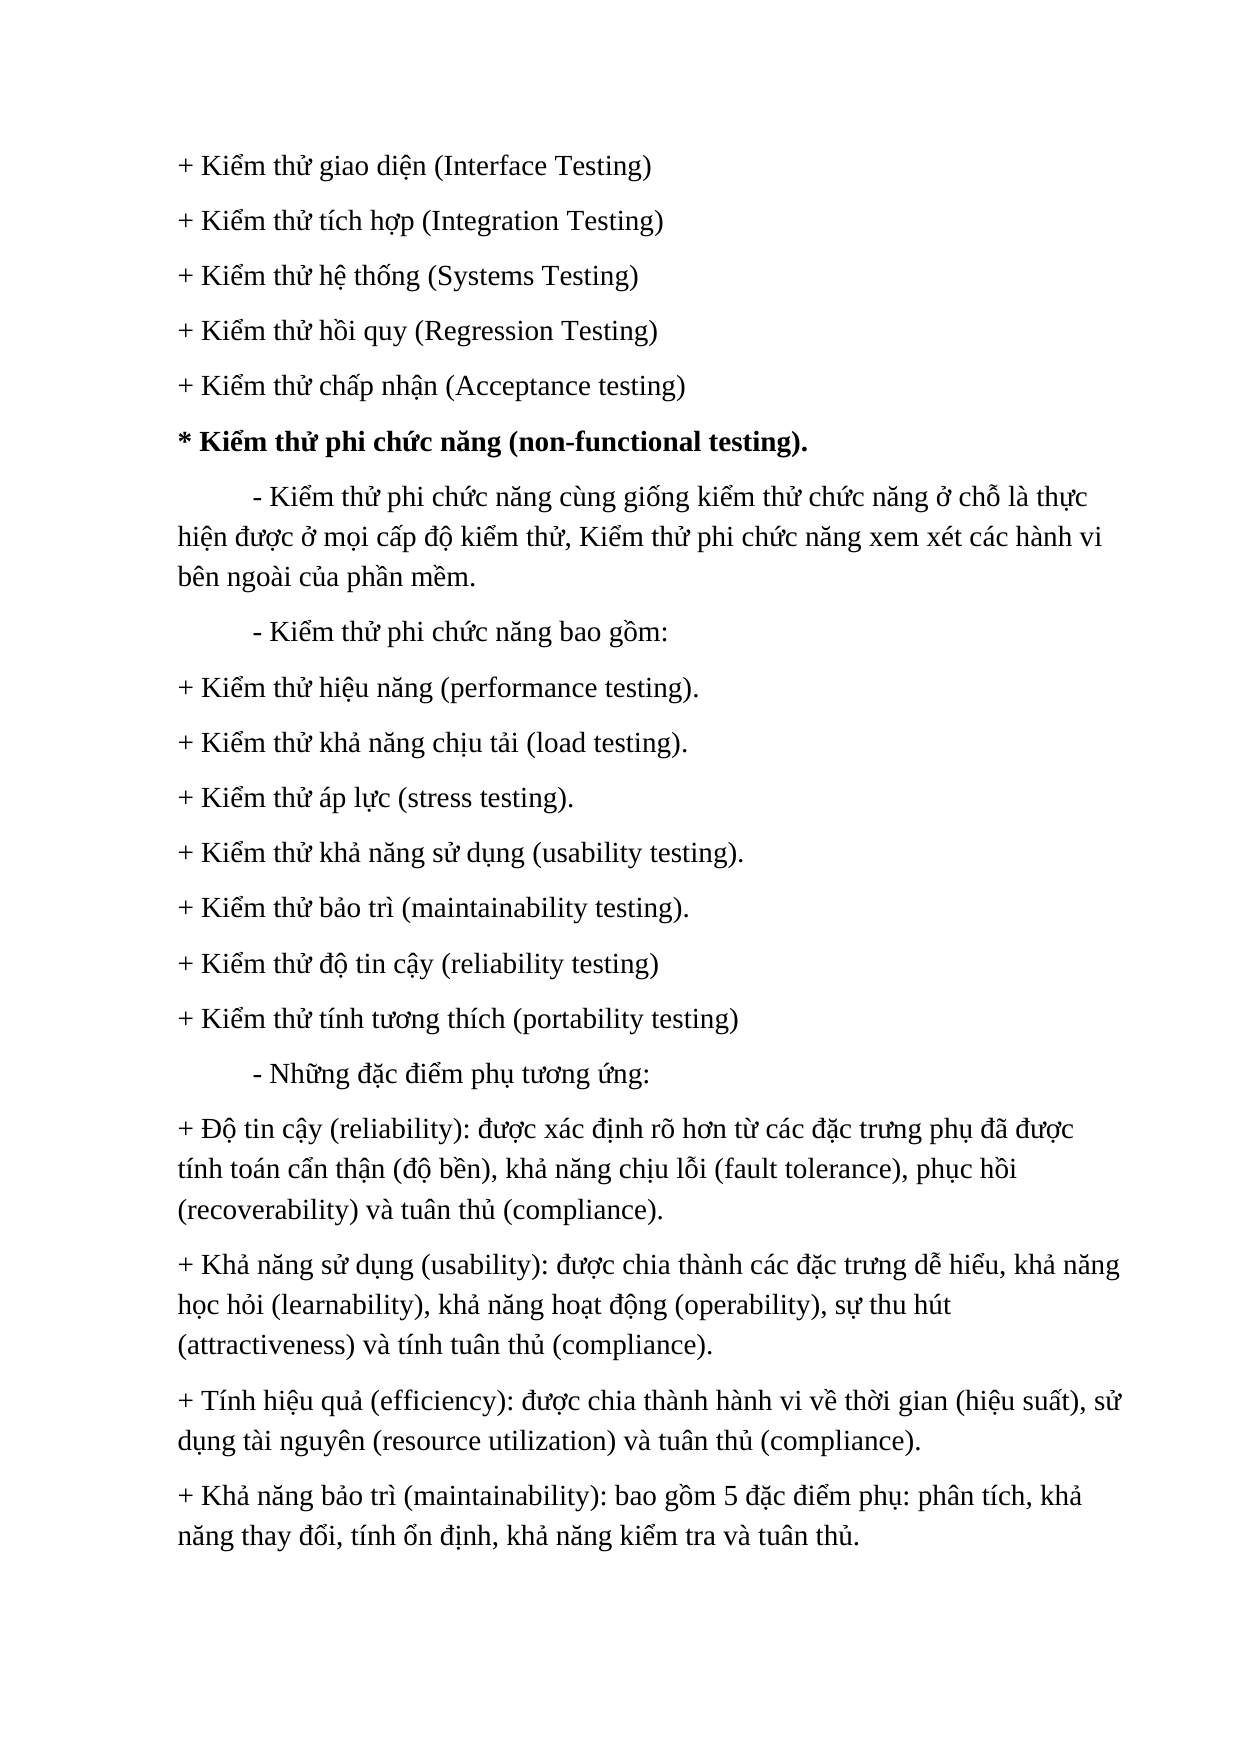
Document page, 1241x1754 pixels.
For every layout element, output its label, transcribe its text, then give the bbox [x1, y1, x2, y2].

text + Kiểm thử bảo trì (maintainability testing). [177, 891, 1122, 924]
text + Kiểm thử tích hợp (Integration Testing) [177, 203, 1122, 236]
text + Kiểm thử hệ thống (Systems Testing) [177, 258, 1122, 292]
text - Những đặc điểm phụ tương ứng: [177, 1056, 1122, 1090]
text + Kiểm thử khả năng sử dụng (usability testing). [177, 835, 1122, 869]
text + Kiểm thử chấp nhận (Acceptance testing) [177, 368, 1122, 402]
text + Tính hiệu quả (efficiency): được chia thành hành vi về thời gian (hiệu suất), sử dụng tài nguyên (resource utilization) và tuân thủ (compliance). [177, 1383, 1122, 1456]
text + Kiểm thử độ tin cậy (reliability testing) [177, 946, 1122, 979]
text + Độ tin cậy (reliability): được xác định rõ hơn từ các đặc trưng phụ đã được tính toán cẩn thận (độ bền), khả năng chịu lỗi (fault tolerance), phục hồi (recoverability) và tuân thủ (compliance). [177, 1111, 1122, 1225]
text + Kiểm thử khả năng chịu tải (load testing). [177, 725, 1122, 758]
text * Kiểm thử phi chức năng (non-functional testing). [177, 424, 1122, 457]
text + Kiểm thử hiệu năng (performance testing). [177, 670, 1122, 703]
text + Kiểm thử hồi quy (Regression Testing) [177, 313, 1122, 347]
text + Khả năng bảo trì (maintainability): bao gồm 5 đặc điểm phụ: phân tích, khả năng thay đổi, tính ổn định, khả năng kiểm tra và tuân thủ. [177, 1478, 1122, 1552]
text + Kiểm thử giao diện (Interface Testing) [177, 148, 1122, 181]
text - Kiểm thử phi chức năng bao gồm: [177, 614, 1122, 648]
text + Kiểm thử tính tương thích (portability testing) [177, 1001, 1122, 1034]
text - Kiểm thử phi chức năng cùng giống kiểm thử chức năng ở chỗ là thực hiện được ở mọi cấp độ kiểm thử, Kiểm thử phi chức năng xem xét các hành vi bên ngoài của phần mềm. [177, 479, 1122, 593]
text + Khả năng sử dụng (usability): được chia thành các đặc trưng dễ hiểu, khả năng học hỏi (learnability), khả năng hoạt động (operability), sự thu hút (attractiveness) và tính tuân thủ (compliance). [177, 1247, 1122, 1361]
text + Kiểm thử áp lực (stress testing). [177, 780, 1122, 814]
